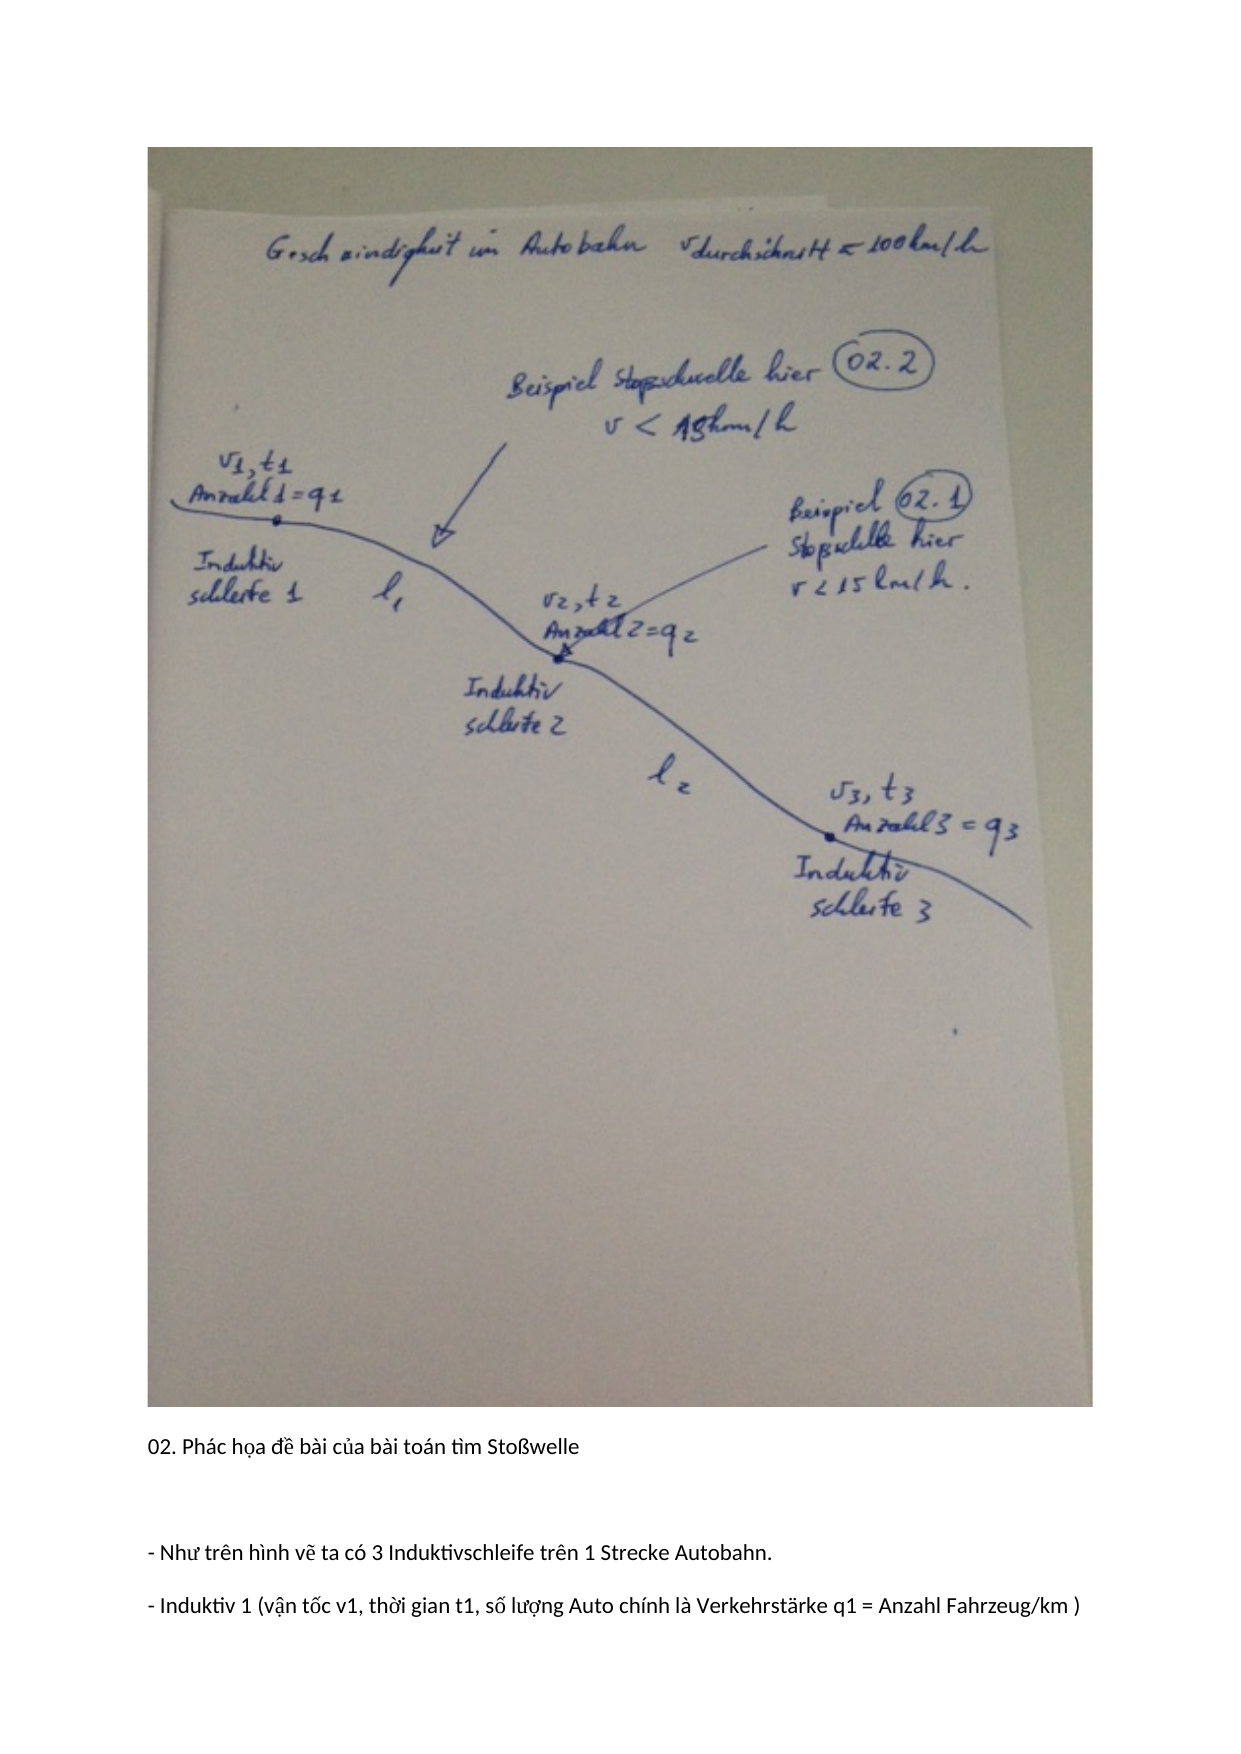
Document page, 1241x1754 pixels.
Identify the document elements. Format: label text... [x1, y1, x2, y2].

text - Như trên hình vẽ ta có 3 Induktivschleife trên 1 Strecke Autobahn. [148, 1538, 1093, 1566]
picture [147, 147, 1093, 1407]
text 02. Phác họa đề bài của bài toán tìm Stoßwelle [148, 1432, 1093, 1460]
text - Induktiv 1 (vận tốc v1, thời gian t1, số lượng Auto chính là Verkehrstärke q1 = Anzahl Fahrzeug/km ) [148, 1591, 1093, 1619]
